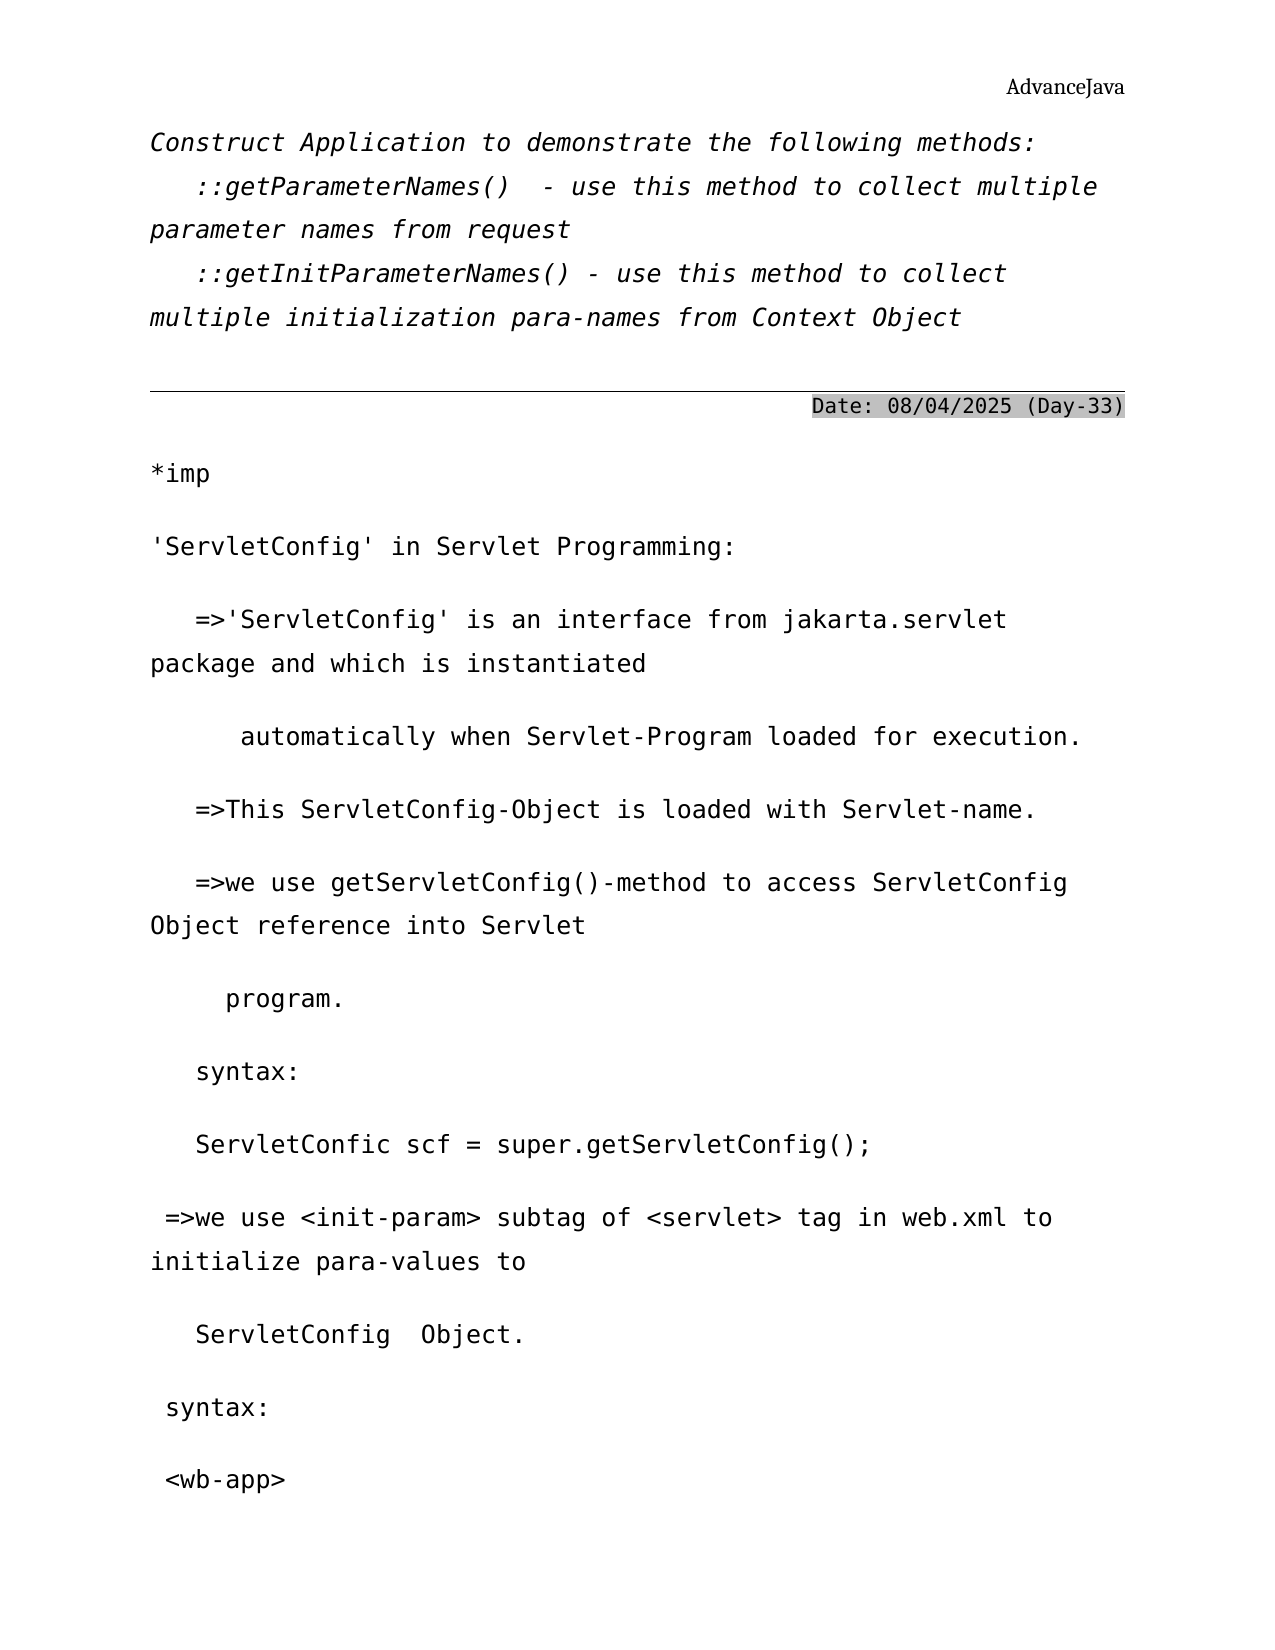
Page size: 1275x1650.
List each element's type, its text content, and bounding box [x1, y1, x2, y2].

text <wb-app> [150, 1466, 1125, 1495]
text program. [150, 984, 1125, 1013]
text syntax: [150, 1393, 1125, 1422]
text ::getInitParameterNames() - use this method to collect multiple initialization para-names from Context Object [150, 259, 1125, 332]
text syntax: [150, 1057, 1125, 1086]
text 'ServletConfig' in Servlet Programming: [150, 532, 1125, 561]
text ::getParameterNames() - use this method to collect multiple parameter names from request [150, 172, 1125, 245]
text *imp [150, 459, 1125, 488]
text =>'ServletConfig' is an interface from jakarta.servlet package and which is instantiated [150, 605, 1125, 678]
text =>we use <init-param> subtag of <servlet> tag in web.xml to initialize para-values to [150, 1203, 1125, 1276]
text =>we use getServletConfig()-method to access ServletConfig Object reference into Servlet [150, 868, 1125, 941]
text Date: 08/04/2025 (Day-33) [150, 392, 1125, 418]
text Construct Application to demonstrate the following methods: [150, 128, 1125, 157]
text ServletConfic scf = super.getServletConfig(); [150, 1130, 1125, 1159]
text ServletConfig Object. [150, 1320, 1125, 1349]
text automatically when Servlet-Program loaded for execution. [150, 722, 1125, 751]
text =>This ServletConfig-Object is loaded with Servlet-name. [150, 795, 1125, 824]
